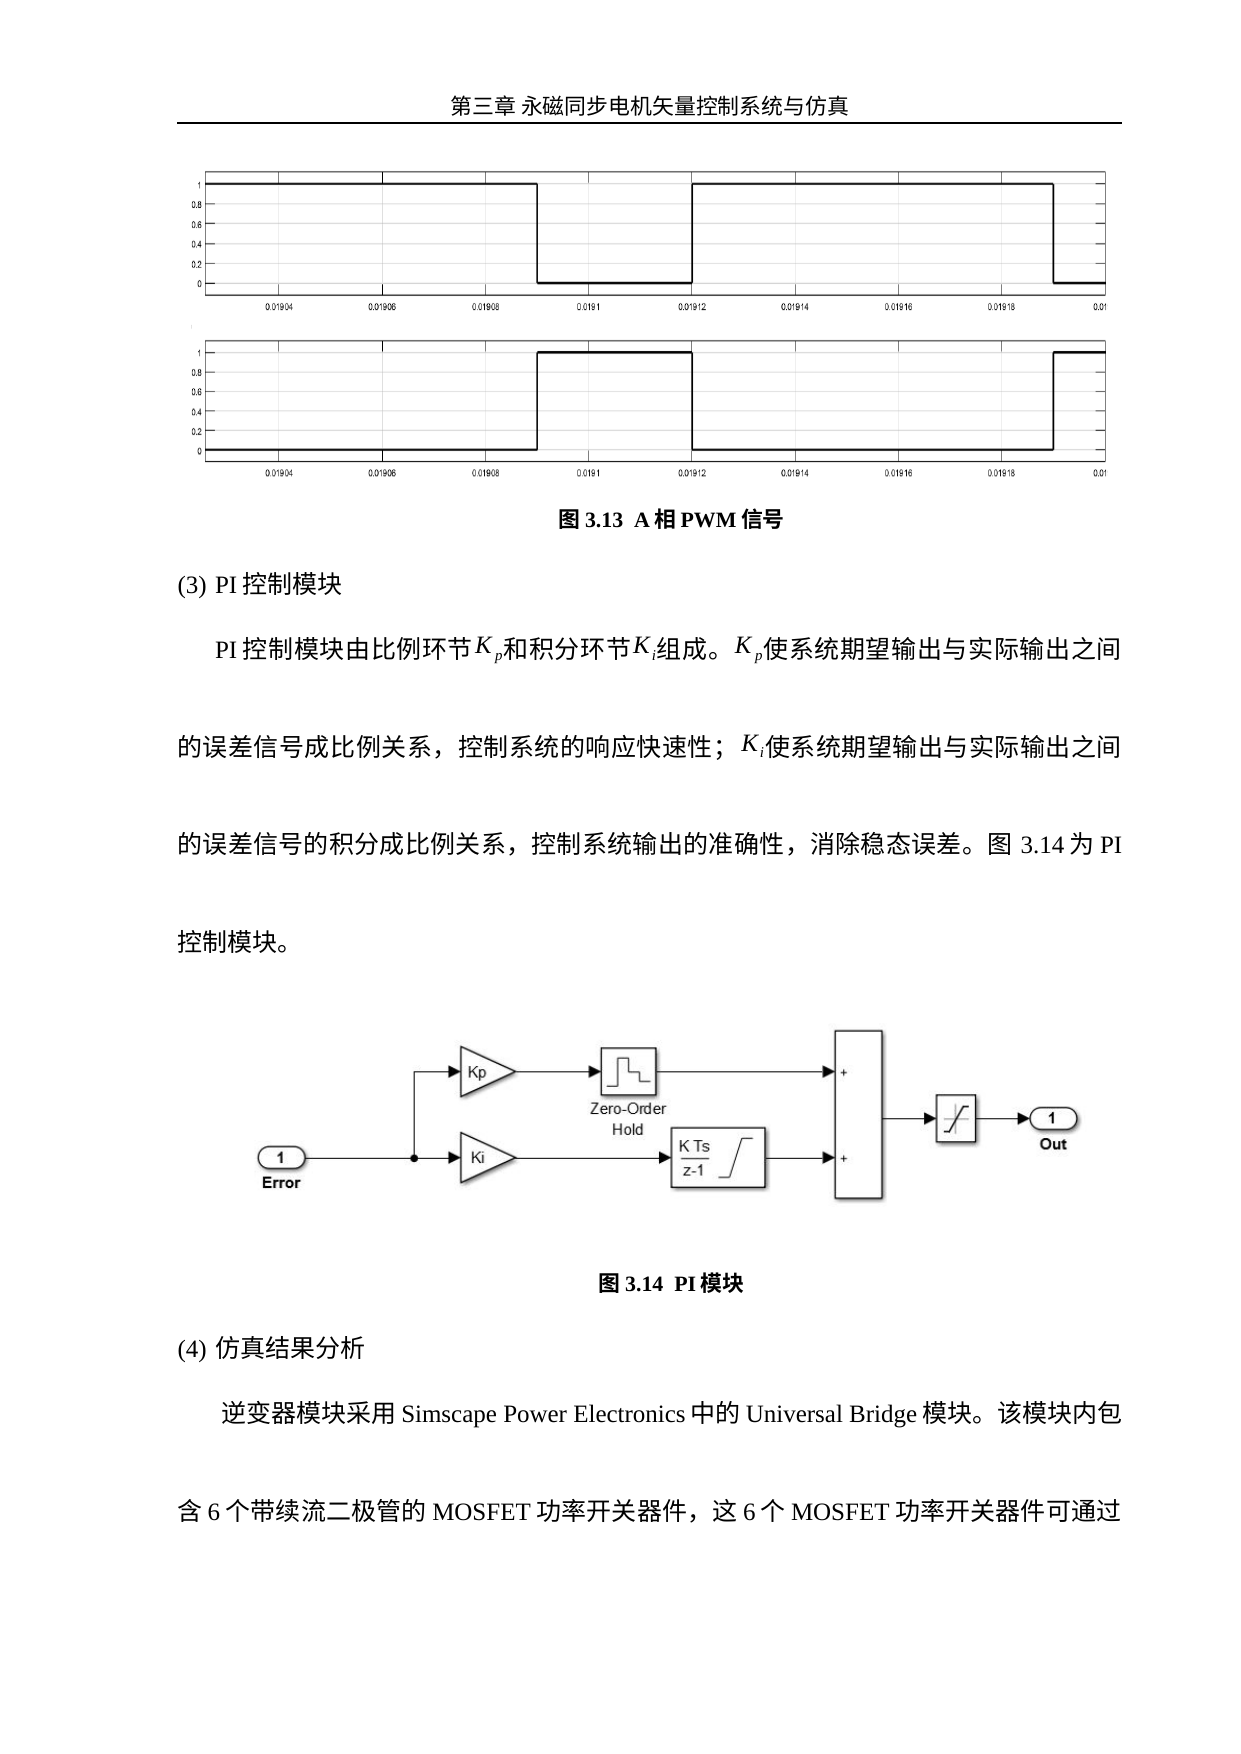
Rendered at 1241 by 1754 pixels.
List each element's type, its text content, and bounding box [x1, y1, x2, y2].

list PI控制模块 [177, 550, 1122, 615]
text PI控制模块由比例环节和积分环节组成。使系统期望输出与实际输出之间的误差信号成比例关系，控制系统的响应快速性；使系统期望输出与实际输出之间的误差信号的积分成比例关系，控制系统输出的准确性，消除稳态误差。图3.14为PI控制模块。 [177, 615, 1122, 973]
list 图3.14 PI模块 [221, 1266, 1122, 1298]
list 图3.13 A相PWM信号 [221, 502, 1122, 534]
picture [191, 162, 1108, 486]
picture [238, 990, 1105, 1235]
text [177, 1379, 1122, 1542]
list 仿真结果分析 [177, 1314, 1122, 1379]
